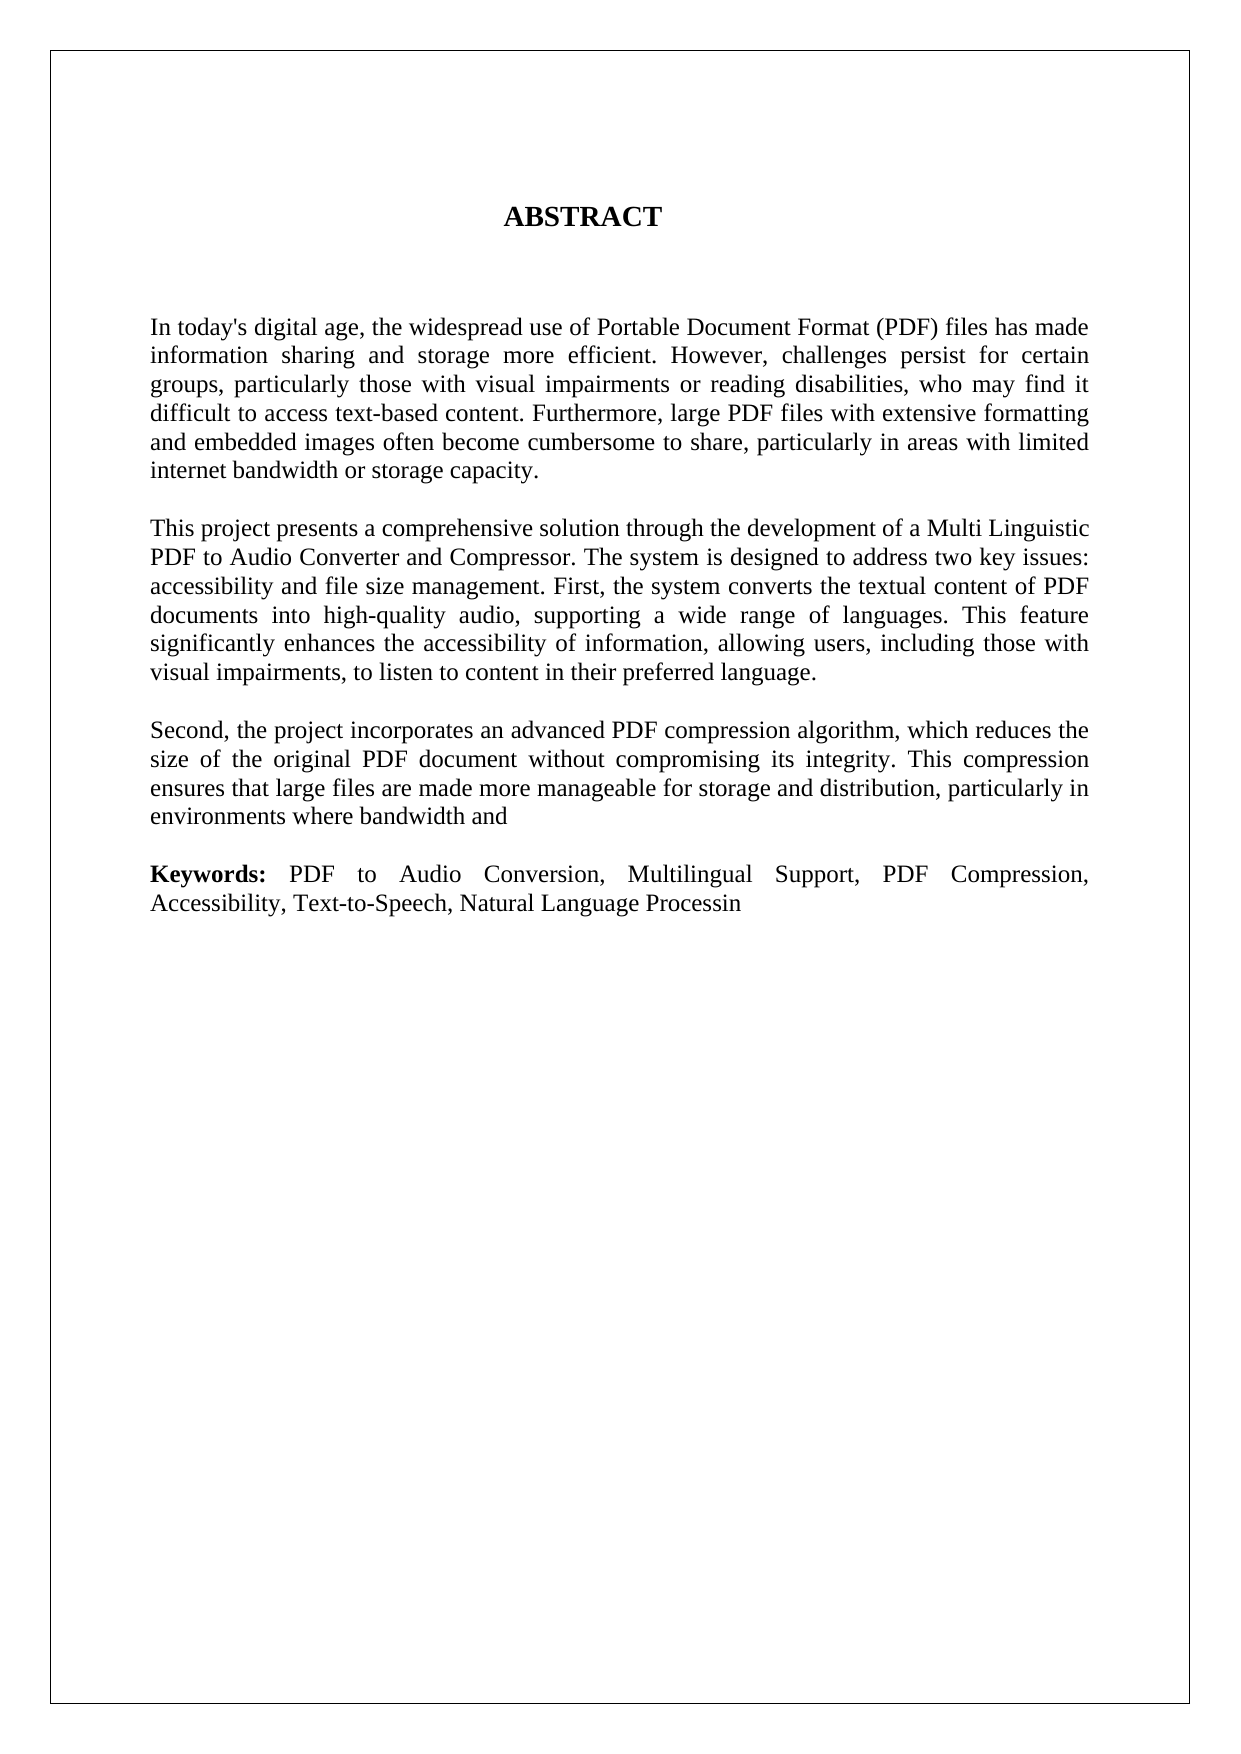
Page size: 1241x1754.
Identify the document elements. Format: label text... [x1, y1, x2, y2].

text Second, the project incorporates an advanced PDF compression algorithm, which reduces the size of the original PDF document without compromising its integrity. This compression ensures that large files are made more manageable for storage and distribution, particularly in environments where bandwidth and [150, 715, 1090, 830]
text This project presents a comprehensive solution through the development of a Multi Linguistic PDF to Audio Converter and Compressor. The system is designed to address two key issues: accessibility and file size management. First, the system converts the textual content of PDF documents into high-quality audio, supporting a wide range of languages. This feature significantly enhances the accessibility of information, allowing users, including those with visual impairments, to listen to content in their preferred language. [150, 513, 1090, 686]
text Keywords: PDF to Audio Conversion, Multilingual Support, PDF Compression, Accessibility, Text-to-Speech, Natural Language Processin [150, 859, 1090, 917]
subtitle ABSTRACT [163, 199, 1002, 232]
text In today's digital age, the widespread use of Portable Document Format (PDF) files has made information sharing and storage more efficient. However, challenges persist for certain groups, particularly those with visual impairments or reading disabilities, who may find it difficult to access text-based content. Furthermore, large PDF files with extensive formatting and embedded images often become cumbersome to share, particularly in areas with limited internet bandwidth or storage capacity. [150, 312, 1090, 484]
